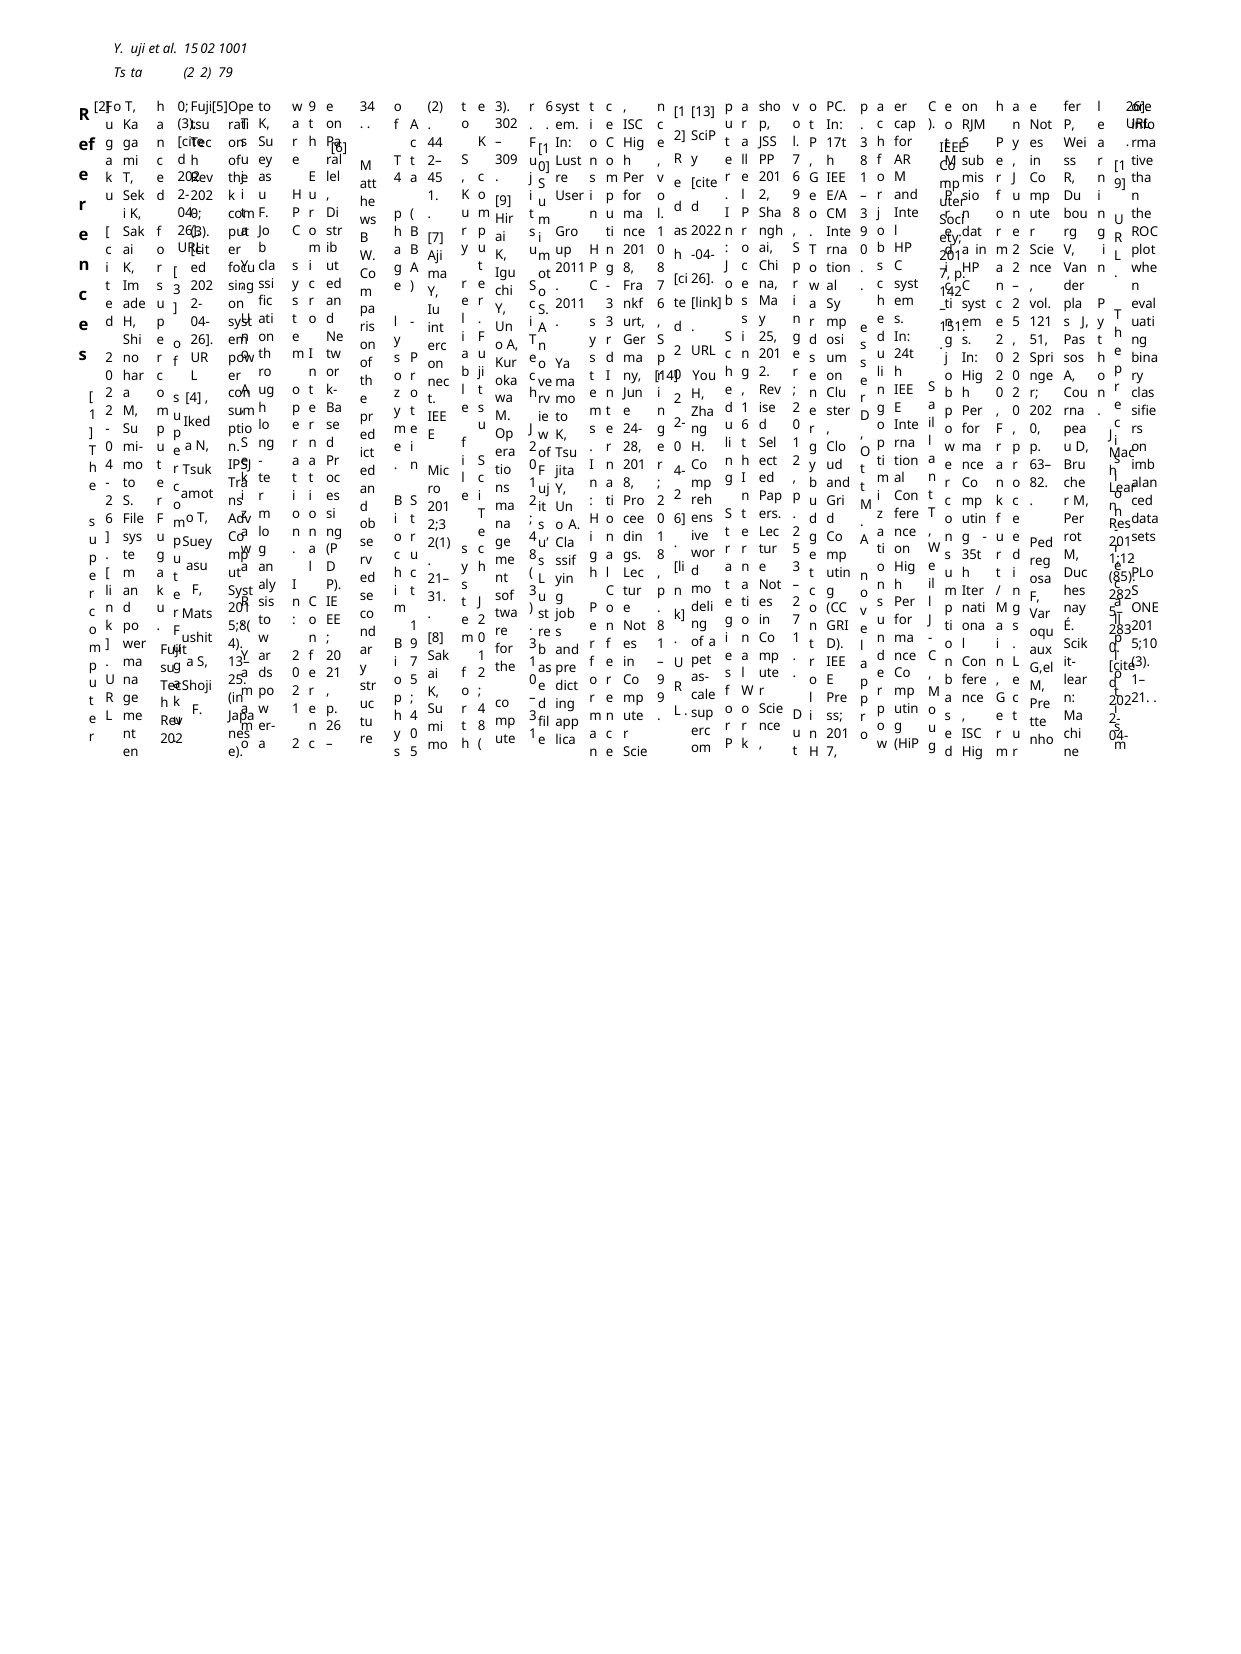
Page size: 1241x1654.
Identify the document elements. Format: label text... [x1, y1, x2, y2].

text [18] Pedregosa F, Varoquaux G,el M, Prettenhofer P, Weiss R, Dubourg V, Vanderplas J, Passos A, Cournapeau D, Brucher M, Perrot M, Duchesnay É. Scikit-learn: Machine learning in Python. [1063, 97, 1088, 760]
text [6] Matthews BW. Comparison of the predicted and observed secondary structure of T4 phage lysozyme. Biochim Biophys Acta (BBA) - Protein Struct 1975;405(2). 442–451. . [359, 138, 377, 747]
text [10] Sumimoto S. An overview of Fujitsu’s Lustre based file system. In: Lustre User Group 2011. 2011. [538, 139, 552, 748]
text [12] Redash [cited 2022-04-26]. [link]. URL . [673, 97, 688, 720]
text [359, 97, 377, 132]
text [7] Ajima Y, Iu interconnect. IEEE Micro 2012;32(1). 21–31. . [427, 228, 451, 622]
text [3] of supercomputer Fugaku. Fujitsu Tech Rev 2020;(3). [cited 2022-04-26]. URL [190, 97, 214, 383]
text [9] Hirai K, Iguchi Y, Uno A, Kurokawa M. Operations management software for the K computer. Fujitsu Sci Tech J 2012;48(3). 310–316. [495, 191, 518, 747]
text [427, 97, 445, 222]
text [4] , Ikeda N, Tsukamoto T, Sueyasu F, Matsushita S, Shoji F. [180, 383, 214, 719]
text [13] SciPy [cited 2022-04-26]. [link]. URL [691, 97, 722, 360]
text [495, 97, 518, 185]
text [15] Dutot P, Geo. Towards energy budget control in HPC. In: 17th IEEE/ACM International Symposium on Cluster, Cloud and Grid Computing (CCGRID). IEEE Press; 2017, p. 381–390. . [826, 97, 851, 760]
text [16] esser D, Ott M. A novel approach for job scheduling optimizations under power cap for ARM and Intel HPC systems. In: 24th IEEE International Conference on High Performance Computing (HiPC). [894, 97, 919, 752]
text References [78, 97, 95, 367]
text [2] o T, Kagami T, Seki K, Sakai K, Imade H, Shinohara M, Sumi-moto S. File system and power management enhanced for supercomputer Fugaku. [123, 97, 146, 760]
text [19] URL . [1114, 156, 1128, 281]
text [10] Sumimoto S. An overview of Fujitsu’s Lustre based file system. In: Lustre User Group 2011. 2011. [555, 97, 586, 330]
text [20] The precision-recall plot is more informative than the ROC plot when evaluating binary classifiers on imbalanced datasets. PLoS ONE 2015;10(3). 1–21. . [1131, 97, 1159, 706]
text Y. Tsujita et al. Array 15 (2022) 100179 [113, 34, 253, 82]
